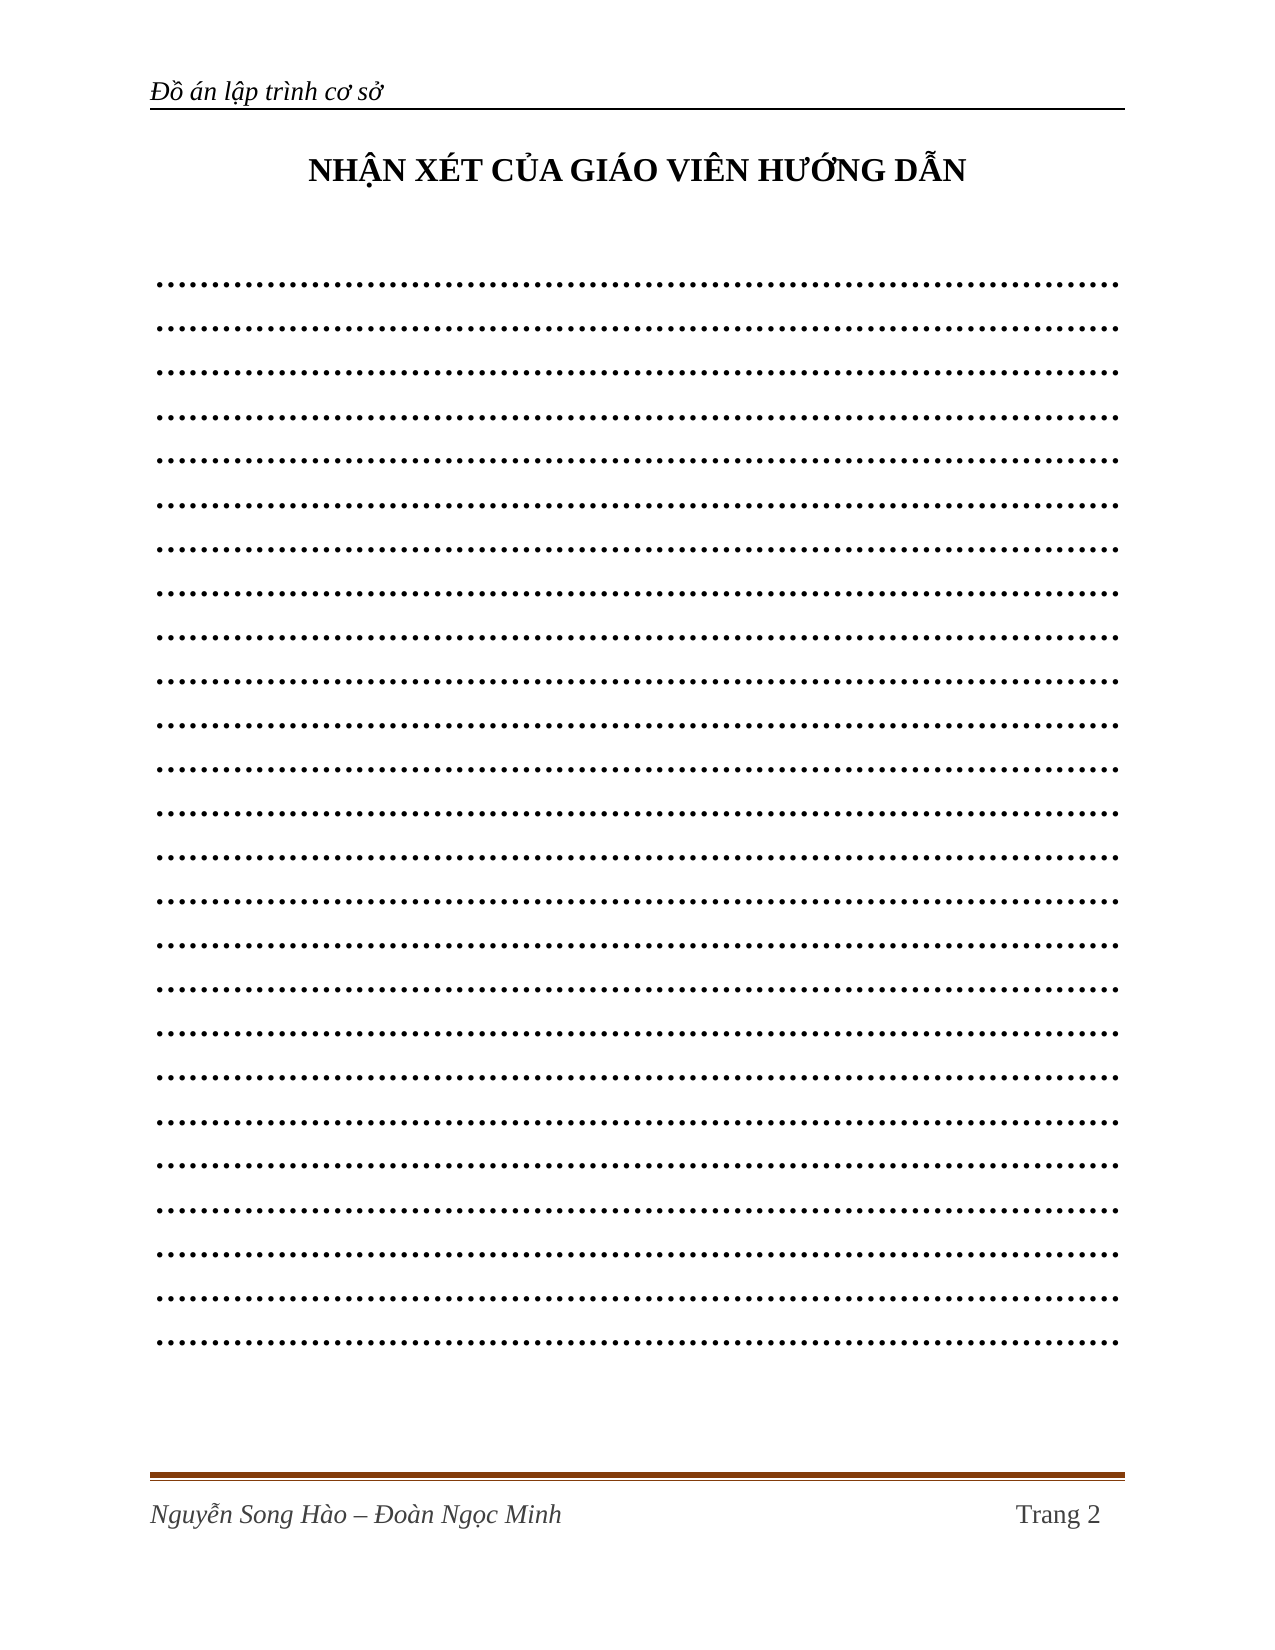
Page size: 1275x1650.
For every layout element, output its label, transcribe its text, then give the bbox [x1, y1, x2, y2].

title NHẬN XÉT CỦA GIÁO VIÊN HƯỚNG DẪN [150, 150, 1125, 188]
title …………………………………………………………………………………………………………………………………………………………………………………………………………………………………………………………………………………………………………………………………………………………………………………………………………………………………………………………………………………………………………………………………………………………………………………………………………………………………………………………………………………………………………………………………………………………………………………………………………………………………………………………………………………………………………………………………………………………………………………………………………………………………………………………………………………………………………………………………………………………………………………………………………………………………………………………………………………………………………………………………………………………………………………………………………………………………………………………………………………………………………………………………………………………………………………………………………………………………………………………………………………………………………………………………………………………………………………………………………………………………………………………………………………………………………………………………………………………………………………………………………… [150, 257, 1125, 1352]
